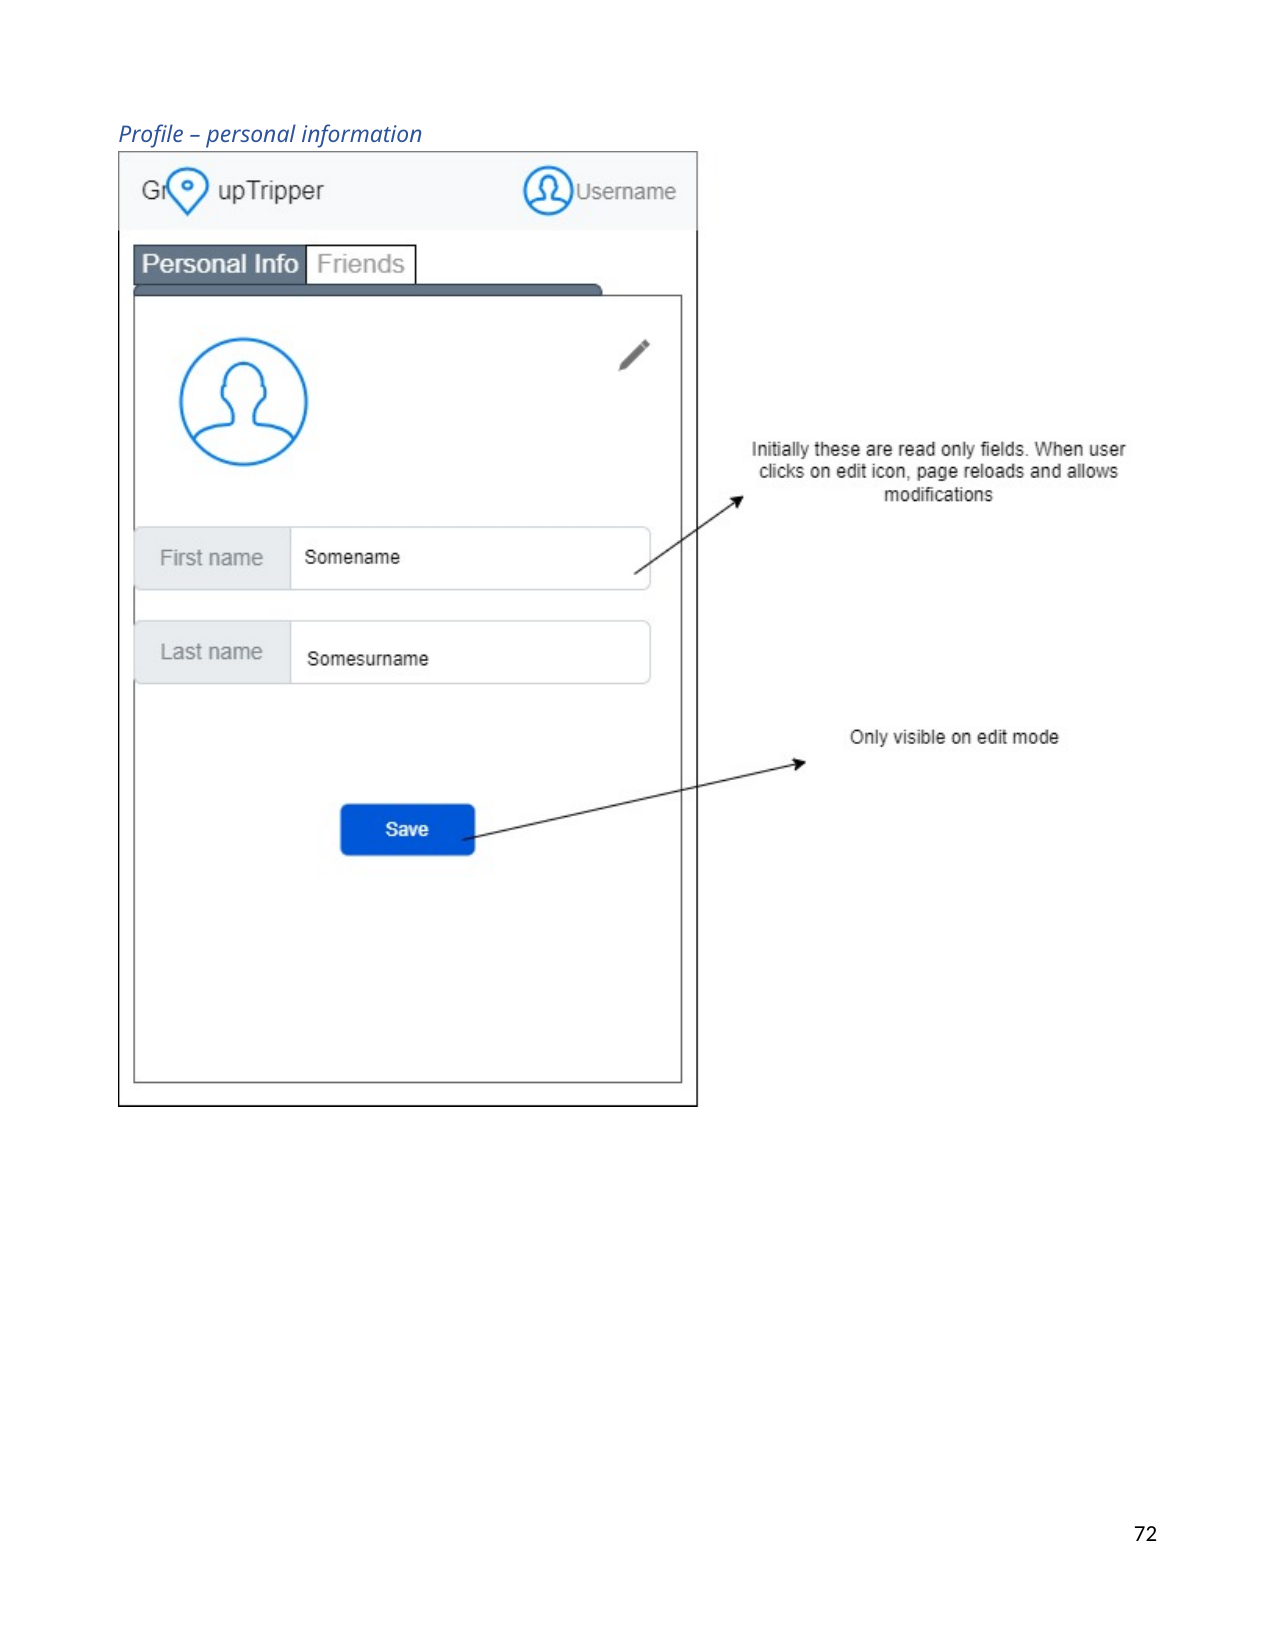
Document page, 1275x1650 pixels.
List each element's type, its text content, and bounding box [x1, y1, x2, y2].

picture [118, 151, 1136, 1107]
subtitle Profile – personal information [118, 118, 1157, 149]
